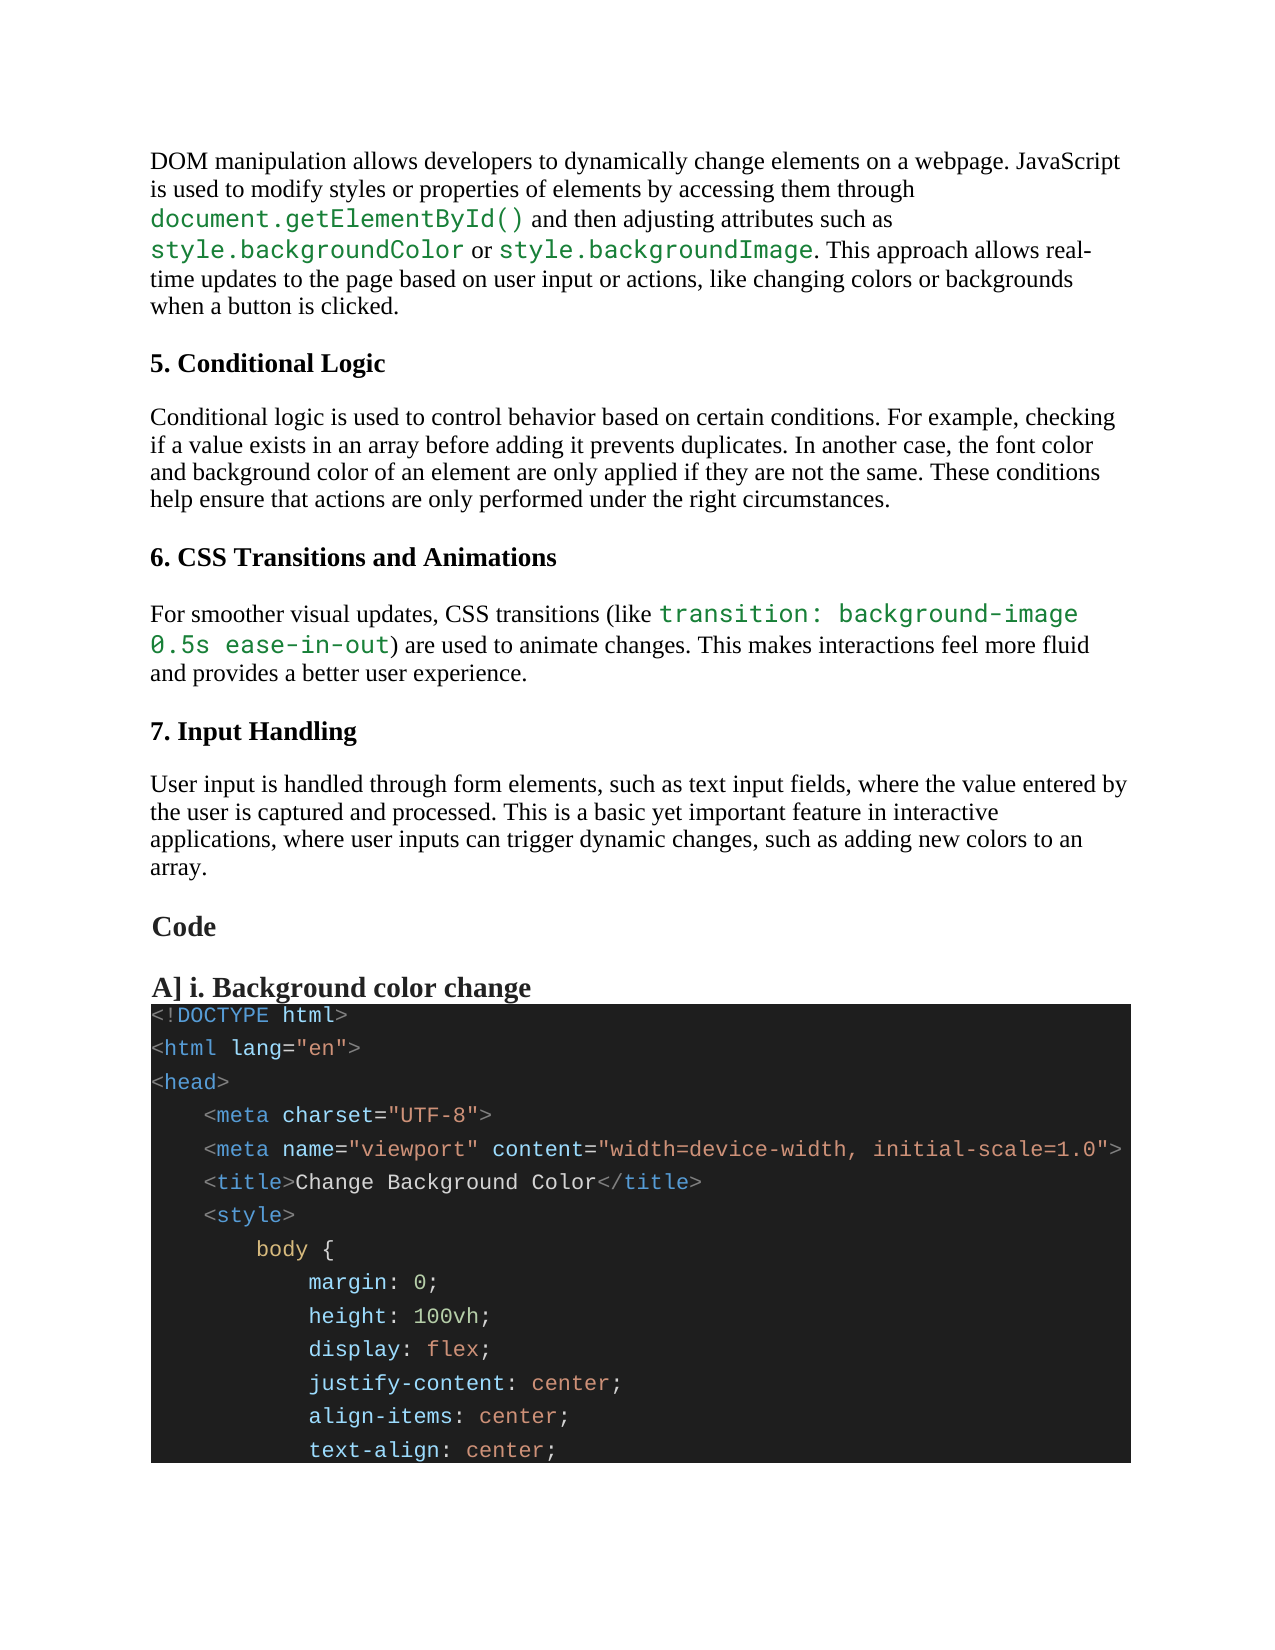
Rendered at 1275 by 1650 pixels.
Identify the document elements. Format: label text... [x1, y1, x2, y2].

text <style> [151, 1205, 1131, 1229]
text align-items: center; [151, 1405, 1131, 1430]
text DOM manipulation allows developers to dynamically change elements on a webpage. JavaScript is used to modify styles or properties of elements by accessing them through document.getElementById() and then adjusting attributes such as style.backgroundColor or style.backgroundImage. This approach allows real-time updates to the page based on user input or actions, like changing colors or backgrounds when a button is clicked. [150, 148, 1131, 320]
text <html lang="en"> [151, 1037, 1131, 1062]
text <meta name="viewport" content="width=device-width, initial-scale=1.0"> [151, 1138, 1131, 1163]
text text-align: center; [151, 1439, 1131, 1463]
text height: 100vh; [151, 1305, 1131, 1330]
text A] i. Background color change [151, 971, 1131, 1004]
text body { [151, 1238, 1131, 1263]
text Conditional logic is used to control behavior based on certain conditions. For example, checking if a value exists in an array before adding it prevents duplicates. In another case, the font color and background color of an element are only applied if they are not the same. These conditions help ensure that actions are only performed under the right circumstances. [150, 404, 1131, 513]
text <title>Change Background Color</title> [151, 1171, 1131, 1196]
text Code [151, 909, 1131, 942]
text <head> [151, 1071, 1131, 1096]
text margin: 0; [151, 1272, 1131, 1296]
text <meta charset="UTF-8"> [151, 1104, 1131, 1129]
subtitle 5. Conditional Logic [150, 349, 1131, 379]
text For smoother visual updates, CSS transitions (like transition: background-image 0.5s ease-in-out) are used to animate changes. This makes interactions feel more fluid and provides a better user experience. [150, 597, 1131, 687]
subtitle 7. Input Handling [150, 716, 1131, 746]
text justify-content: center; [151, 1372, 1131, 1397]
text <!DOCTYPE html> [151, 1004, 1131, 1029]
subtitle 6. CSS Transitions and Animations [150, 542, 1131, 572]
text User input is handled through form elements, such as text input fields, where the value entered by the user is captured and processed. This is a basic yet important feature in interactive applications, where user inputs can trigger dynamic changes, such as adding new colors to an array. [150, 771, 1131, 881]
text display: flex; [151, 1338, 1131, 1363]
